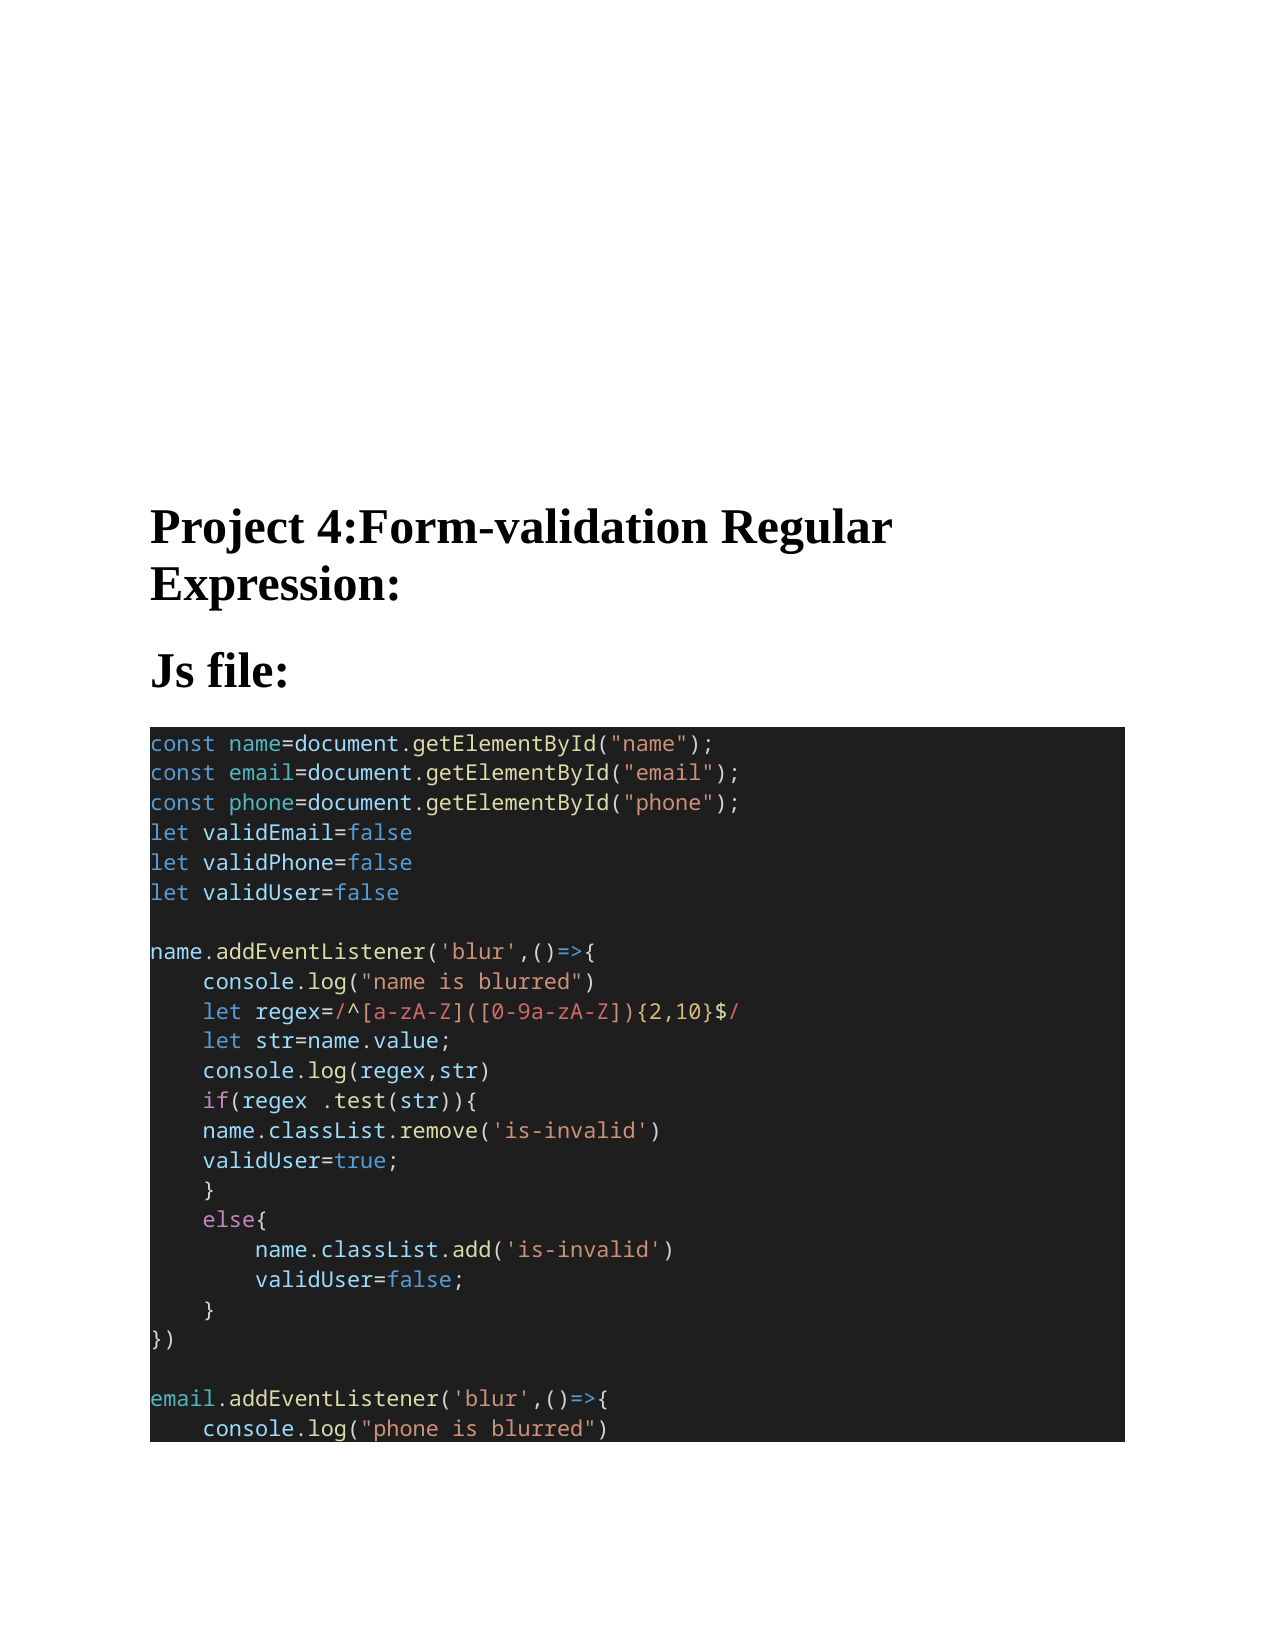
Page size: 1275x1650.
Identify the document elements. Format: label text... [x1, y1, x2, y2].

text } [150, 1174, 1125, 1204]
text name.addEventListener('blur',()=>{ [150, 936, 1125, 966]
text let validEmail=false [150, 817, 1125, 847]
text let str=name.value; [150, 1025, 1125, 1055]
text else{ [150, 1204, 1125, 1234]
text validUser=true; [150, 1144, 1125, 1174]
subtitle Js file: [150, 641, 1125, 698]
text validUser=false; [150, 1264, 1125, 1293]
text let regex=/^[a-zA-Z]([0-9a-zA-Z]){2,10}$/ [150, 996, 1125, 1025]
text console.log("name is blurred") [150, 966, 1125, 996]
text let validUser=false [150, 876, 1125, 906]
subtitle Project 4:Form-validation Regular Expression: [150, 497, 1125, 612]
text console.log(regex,str) [150, 1055, 1125, 1085]
text name.classList.remove('is-invalid') [150, 1115, 1125, 1144]
text } [150, 1293, 1125, 1323]
text email.addEventListener('blur',()=>{ [150, 1383, 1125, 1413]
text name.classList.add('is-invalid') [150, 1234, 1125, 1264]
text let validPhone=false [150, 847, 1125, 876]
text }) [150, 1323, 1125, 1353]
text const name=document.getElementById("name"); [150, 727, 1125, 757]
text console.log("phone is blurred") [150, 1413, 1125, 1442]
text if(regex .test(str)){ [150, 1085, 1125, 1115]
text const phone=document.getElementById("phone"); [150, 787, 1125, 817]
text const email=document.getElementById("email"); [150, 757, 1125, 787]
